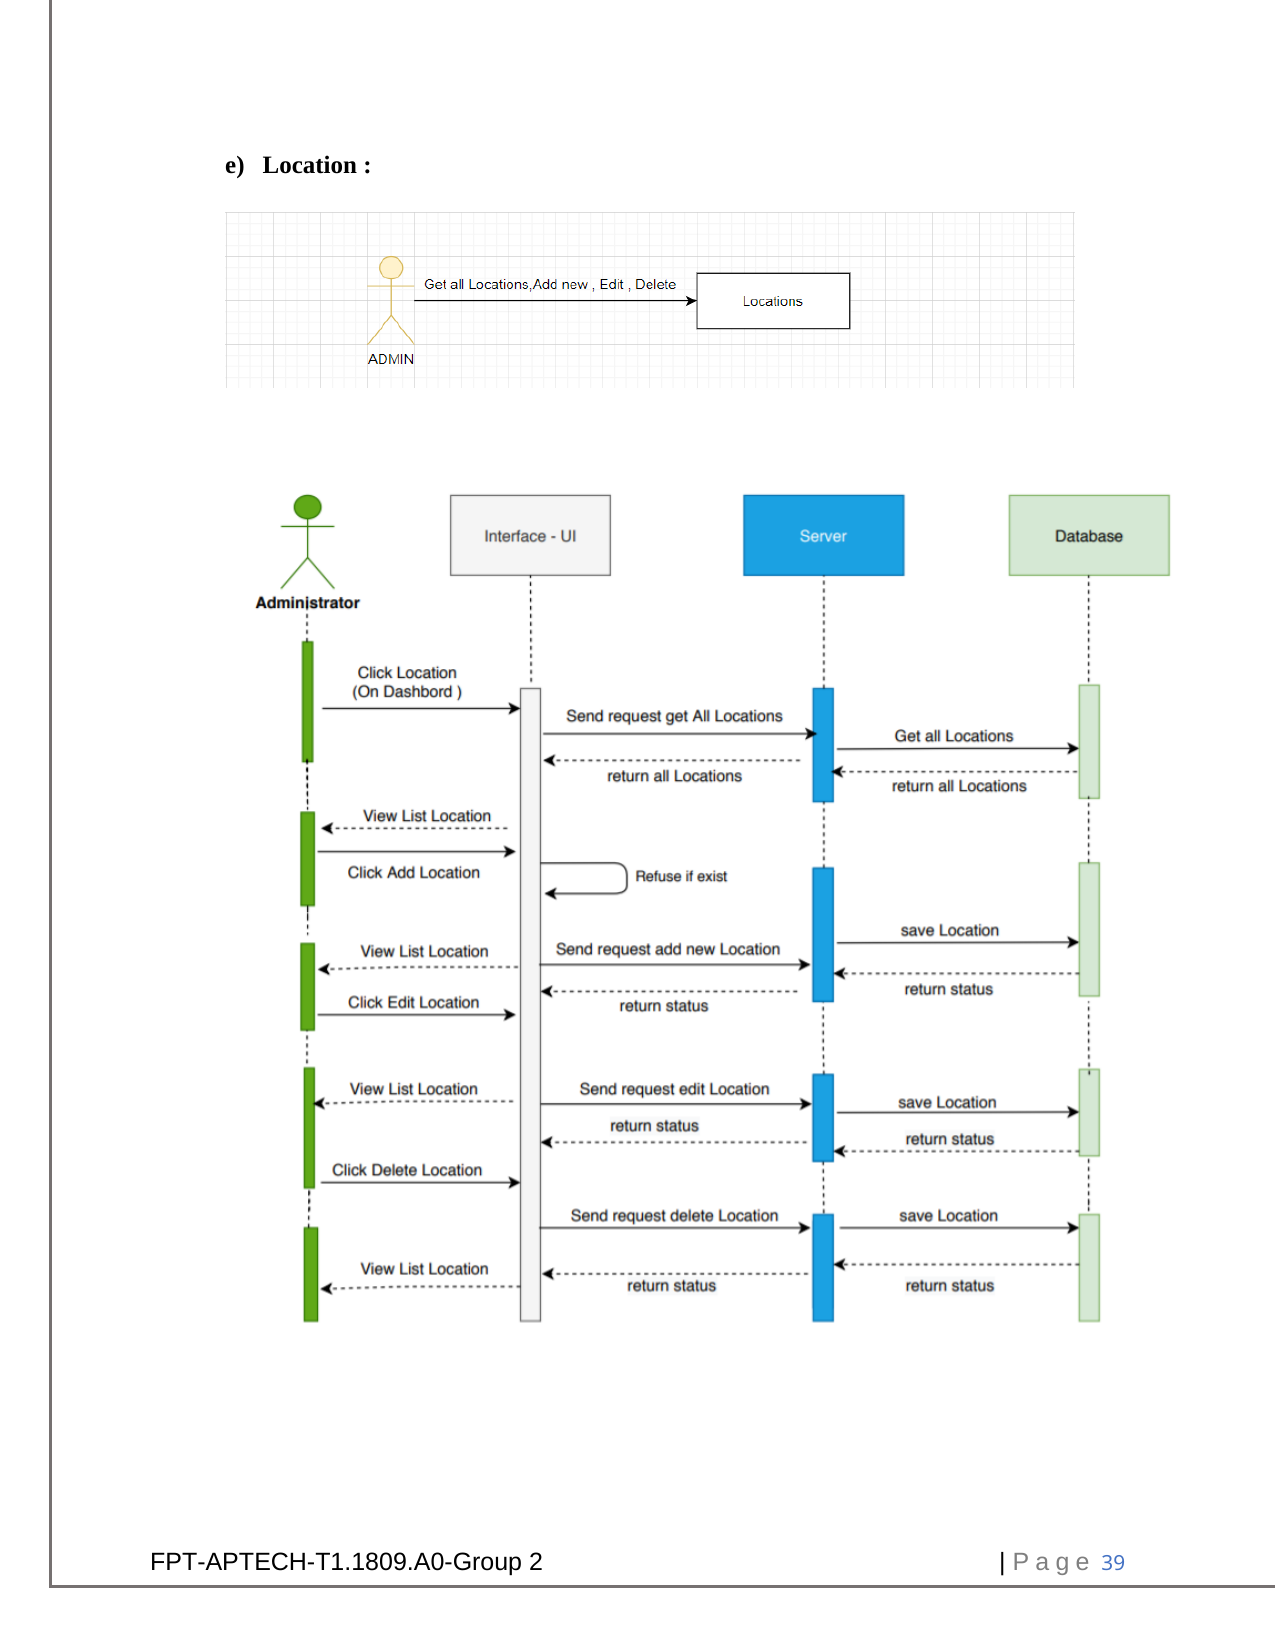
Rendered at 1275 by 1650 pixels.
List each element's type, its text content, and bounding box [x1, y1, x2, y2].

picture [225, 456, 1200, 1366]
picture [225, 212, 1075, 388]
subtitle Location : [225, 150, 1125, 179]
